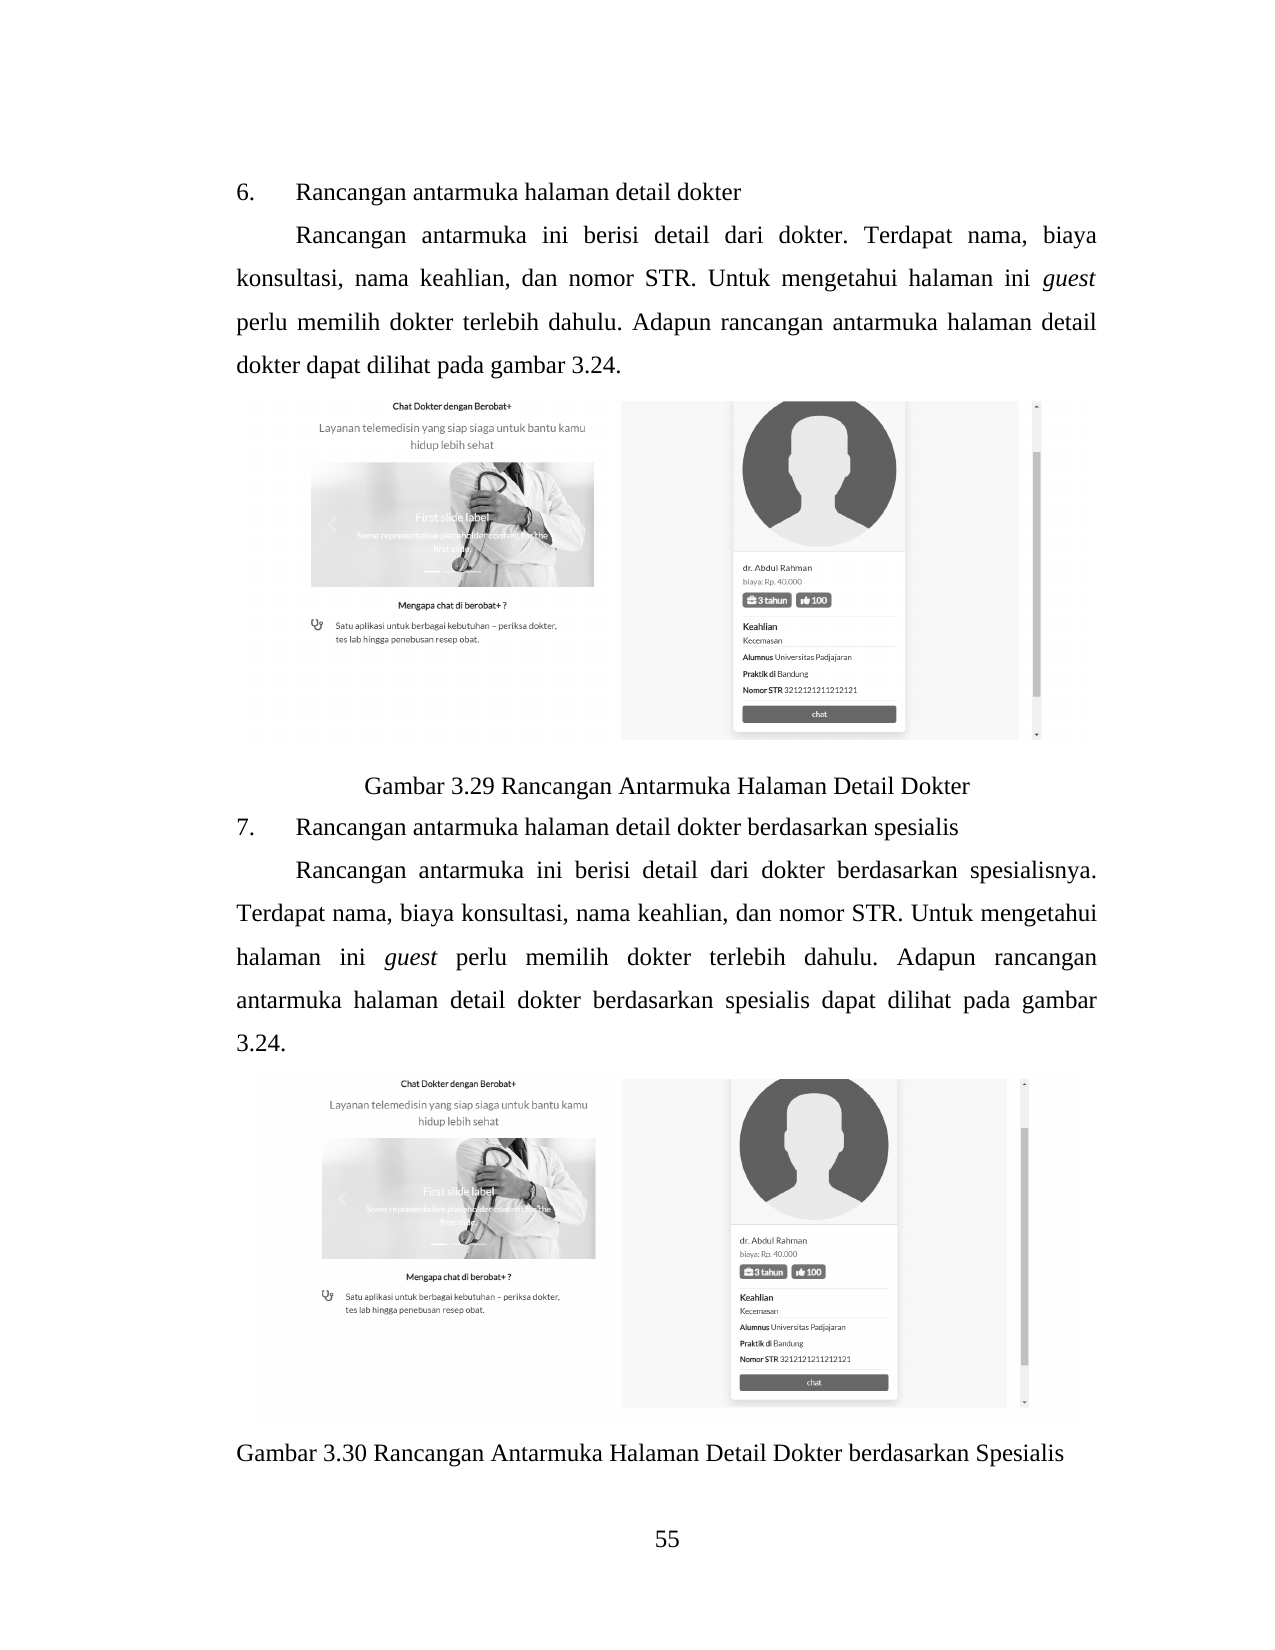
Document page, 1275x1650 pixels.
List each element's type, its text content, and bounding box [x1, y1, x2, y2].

list Rancangan antarmuka halaman detail dokter [236, 177, 1098, 206]
text Gambar 3.29 Rancangan Antarmuka Halaman Detail Dokter [236, 771, 1098, 800]
text Rancangan antarmuka ini berisi detail dari dokter berdasarkan spesialisnya. Terdapat nama, biaya konsultasi, nama keahlian, dan nomor STR. Untuk mengetahui halaman ini guest perlu memilih dokter terlebih dahulu. Adapun rancangan antarmuka halaman detail dokter berdasarkan spesialis dapat dilihat pada gambar 3.24. [236, 855, 1098, 1057]
list Rancangan antarmuka halaman detail dokter berdasarkan spesialis [236, 812, 1098, 841]
list Rancangan antarmuka ini berisi detail dari dokter. Terdapat nama, biaya konsultasi, nama keahlian, dan nomor STR. Untuk mengetahui halaman ini guest perlu memilih dokter terlebih dahulu. Adapun rancangan antarmuka halaman detail dokter dapat dilihat pada gambar 3.24. [236, 220, 1098, 378]
text Gambar 3.30 Rancangan Antarmuka Halaman Detail Dokter berdasarkan Spesialis [236, 1438, 1098, 1467]
